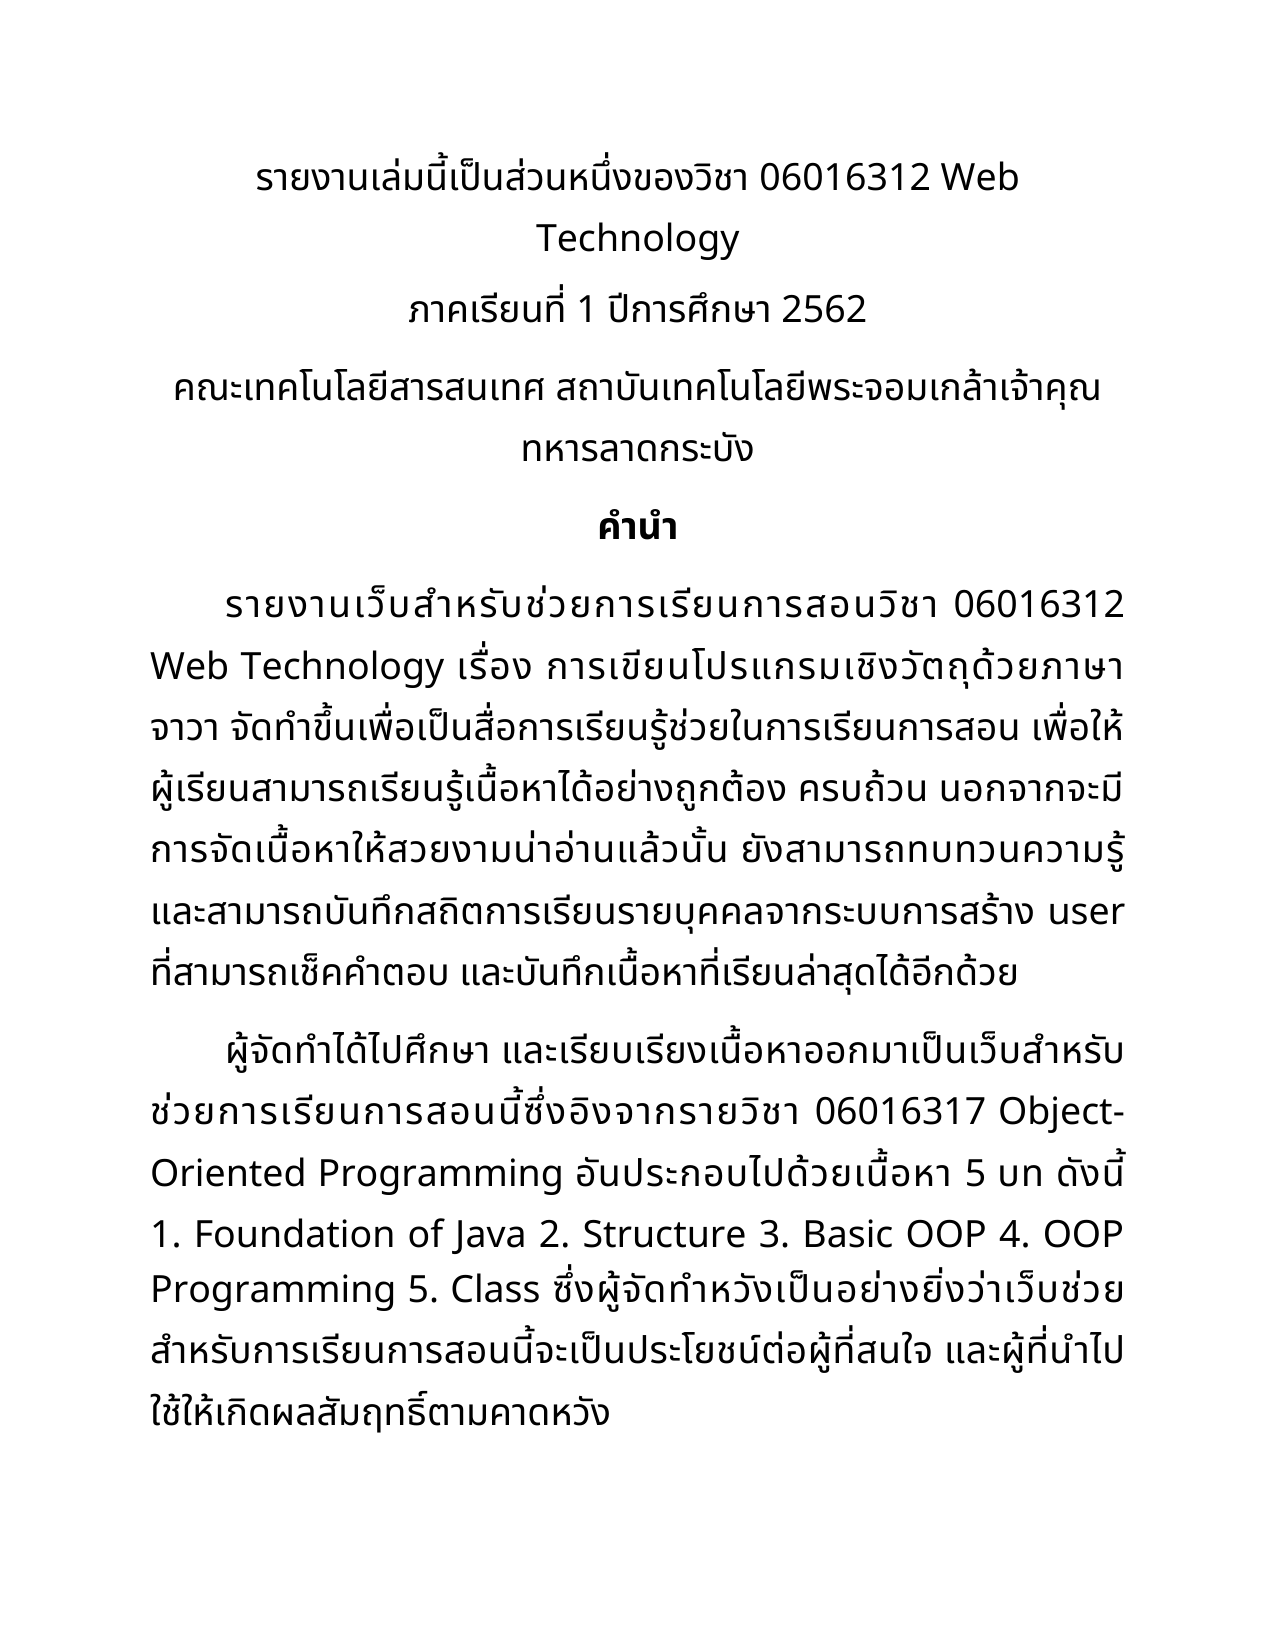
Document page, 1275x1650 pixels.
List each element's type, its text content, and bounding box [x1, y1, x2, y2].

text คณะเทคโนโลยีสารสนเทศ สถาบันเทคโนโลยีพระจอมเกล้าเจ้าคุณทหารลาดกระบัง [150, 361, 1125, 479]
text คำนำ [150, 500, 1125, 557]
text รายงานเล่มนี้เป็นส่วนหนึ่งของวิชา 06016312 Web Technology [150, 150, 1125, 262]
text ผู้จัดทำได้ไปศึกษา และเรียบเรียงเนื้อหาออกมาเป็นเว็บสำหรับช่วยการเรียนการสอนนี้ซึ่งอิงจากรายวิชา 06016317 Object-Oriented Programming อันประกอบไปด้วยเนื้อหา 5 บท ดังนี้ 1. Foundation of Java 2. Structure 3. Basic OOP 4. OOP Programming 5. Class ซึ่งผู้จัดทำหวังเป็นอย่างยิ่งว่าเว็บช่วยสำหรับการเรียนการสอนนี้จะเป็นประโยชน์ต่อผู้ที่สนใจ และผู้ที่นำไปใช้ให้เกิดผลสัมฤทธิ์ตามคาดหวัง [150, 1023, 1125, 1442]
text ภาคเรียนที่ 1 ปีการศึกษา 2562 [150, 283, 1125, 340]
text รายงานเว็บสำหรับช่วยการเรียนการสอนวิชา 06016312 Web Technology เรื่อง การเขียนโปรแกรมเชิงวัตถุด้วยภาษาจาวา จัดทำขึ้นเพื่อเป็นสื่อการเรียนรู้ช่วยในการเรียนการสอน เพื่อให้ผู้เรียนสามารถเรียนรู้เนื้อหาได้อย่างถูกต้อง ครบถ้วน นอกจากจะมีการจัดเนื้อหาให้สวยงามน่าอ่านแล้วนั้น ยังสามารถทบทวนความรู้และสามารถบันทึกสถิตการเรียนรายบุคคลจากระบบการสร้าง user ที่สามารถเช็คคำตอบ และบันทึกเนื้อหาที่เรียนล่าสุดได้อีกด้วย [150, 578, 1125, 1002]
